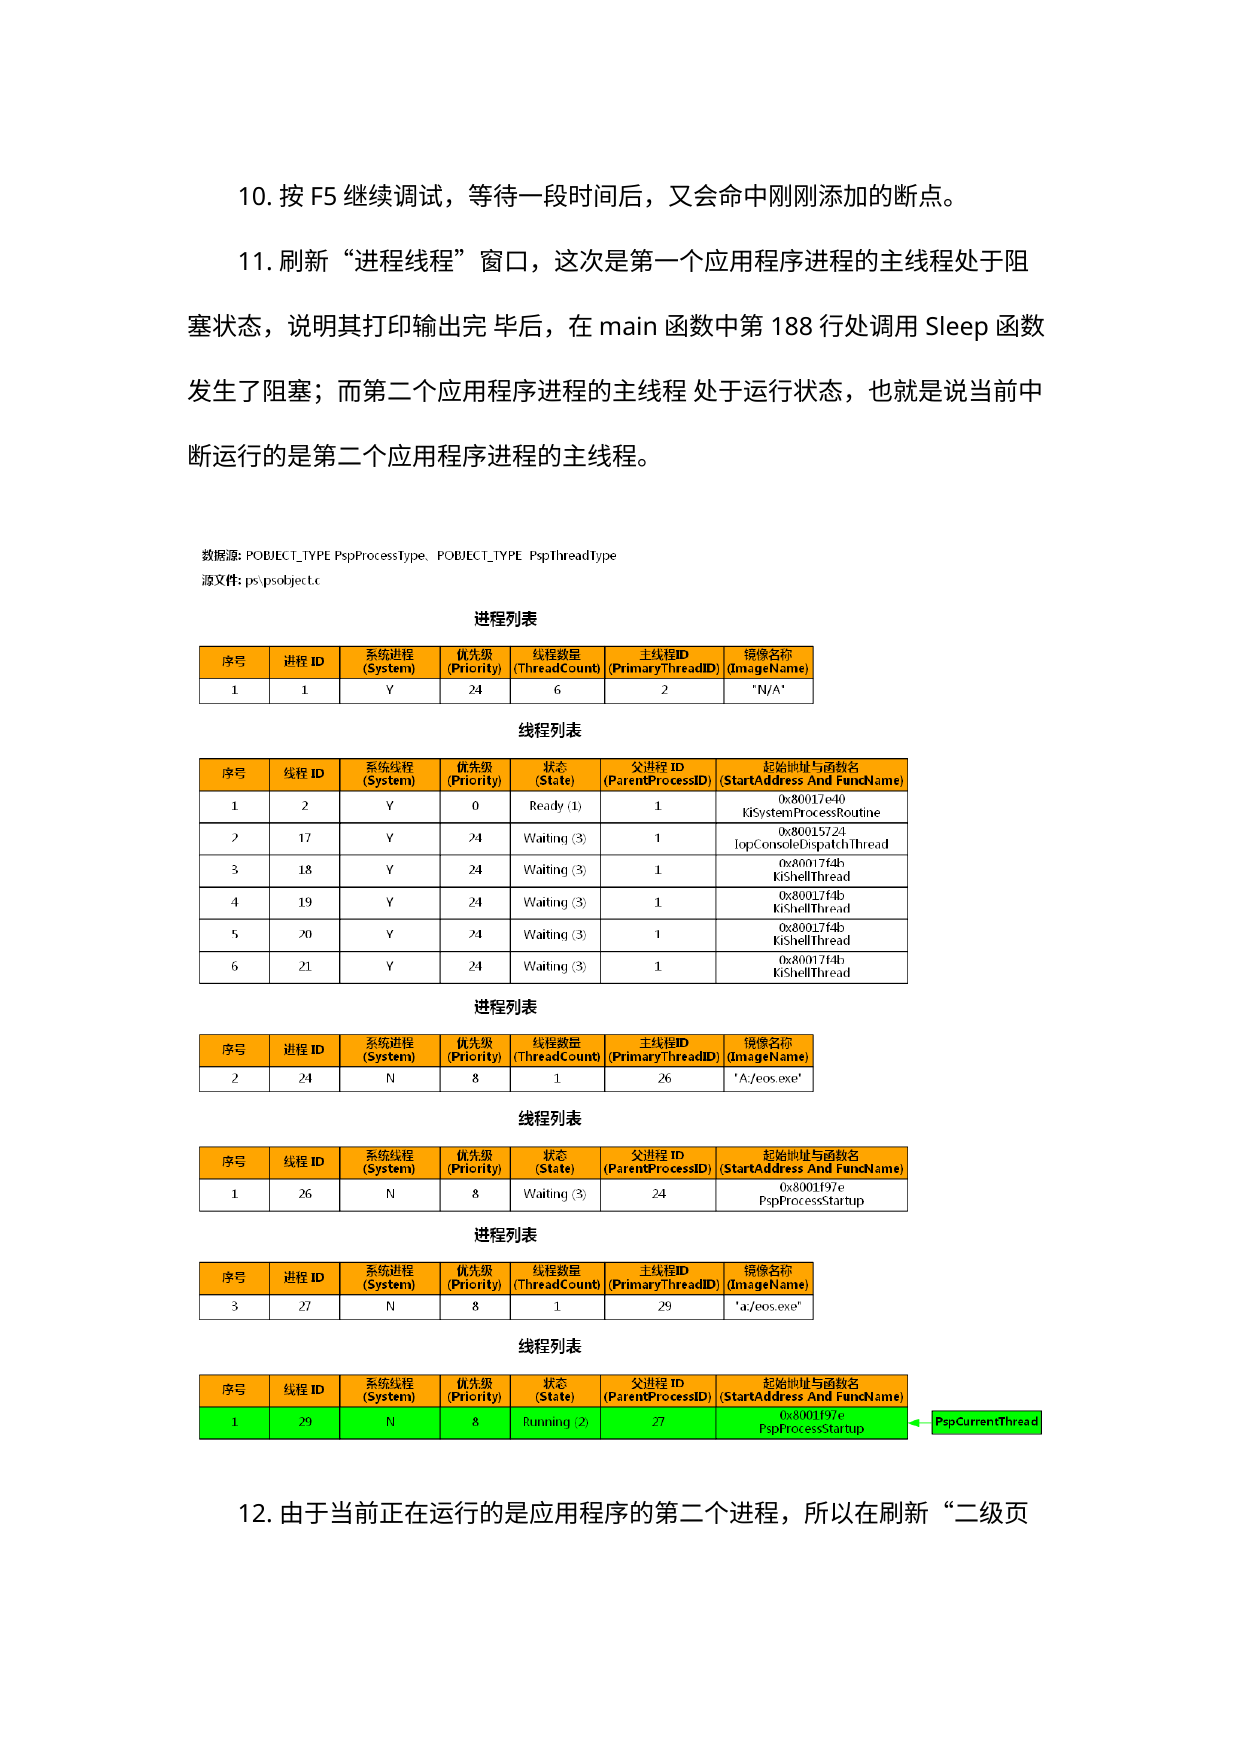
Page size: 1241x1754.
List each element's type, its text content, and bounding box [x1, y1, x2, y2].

picture [187, 536, 1053, 1447]
text 11. 刷新“进程线程”窗口，这次是第一个应用程序进程的主线程处于阻塞状态，说明其打印输出完 毕后，在 main 函数中第 188 行处调用 Sleep 函数发生了阻塞；而第二个应用程序进程的主线程 处于运行状态，也就是说当前中断运行的是第二个应用程序进程的主线程。 [187, 227, 1053, 487]
text 10. 按 F5 继续调试，等待一段时间后，又会命中刚刚添加的断点。 [187, 162, 1053, 227]
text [187, 1447, 1053, 1544]
